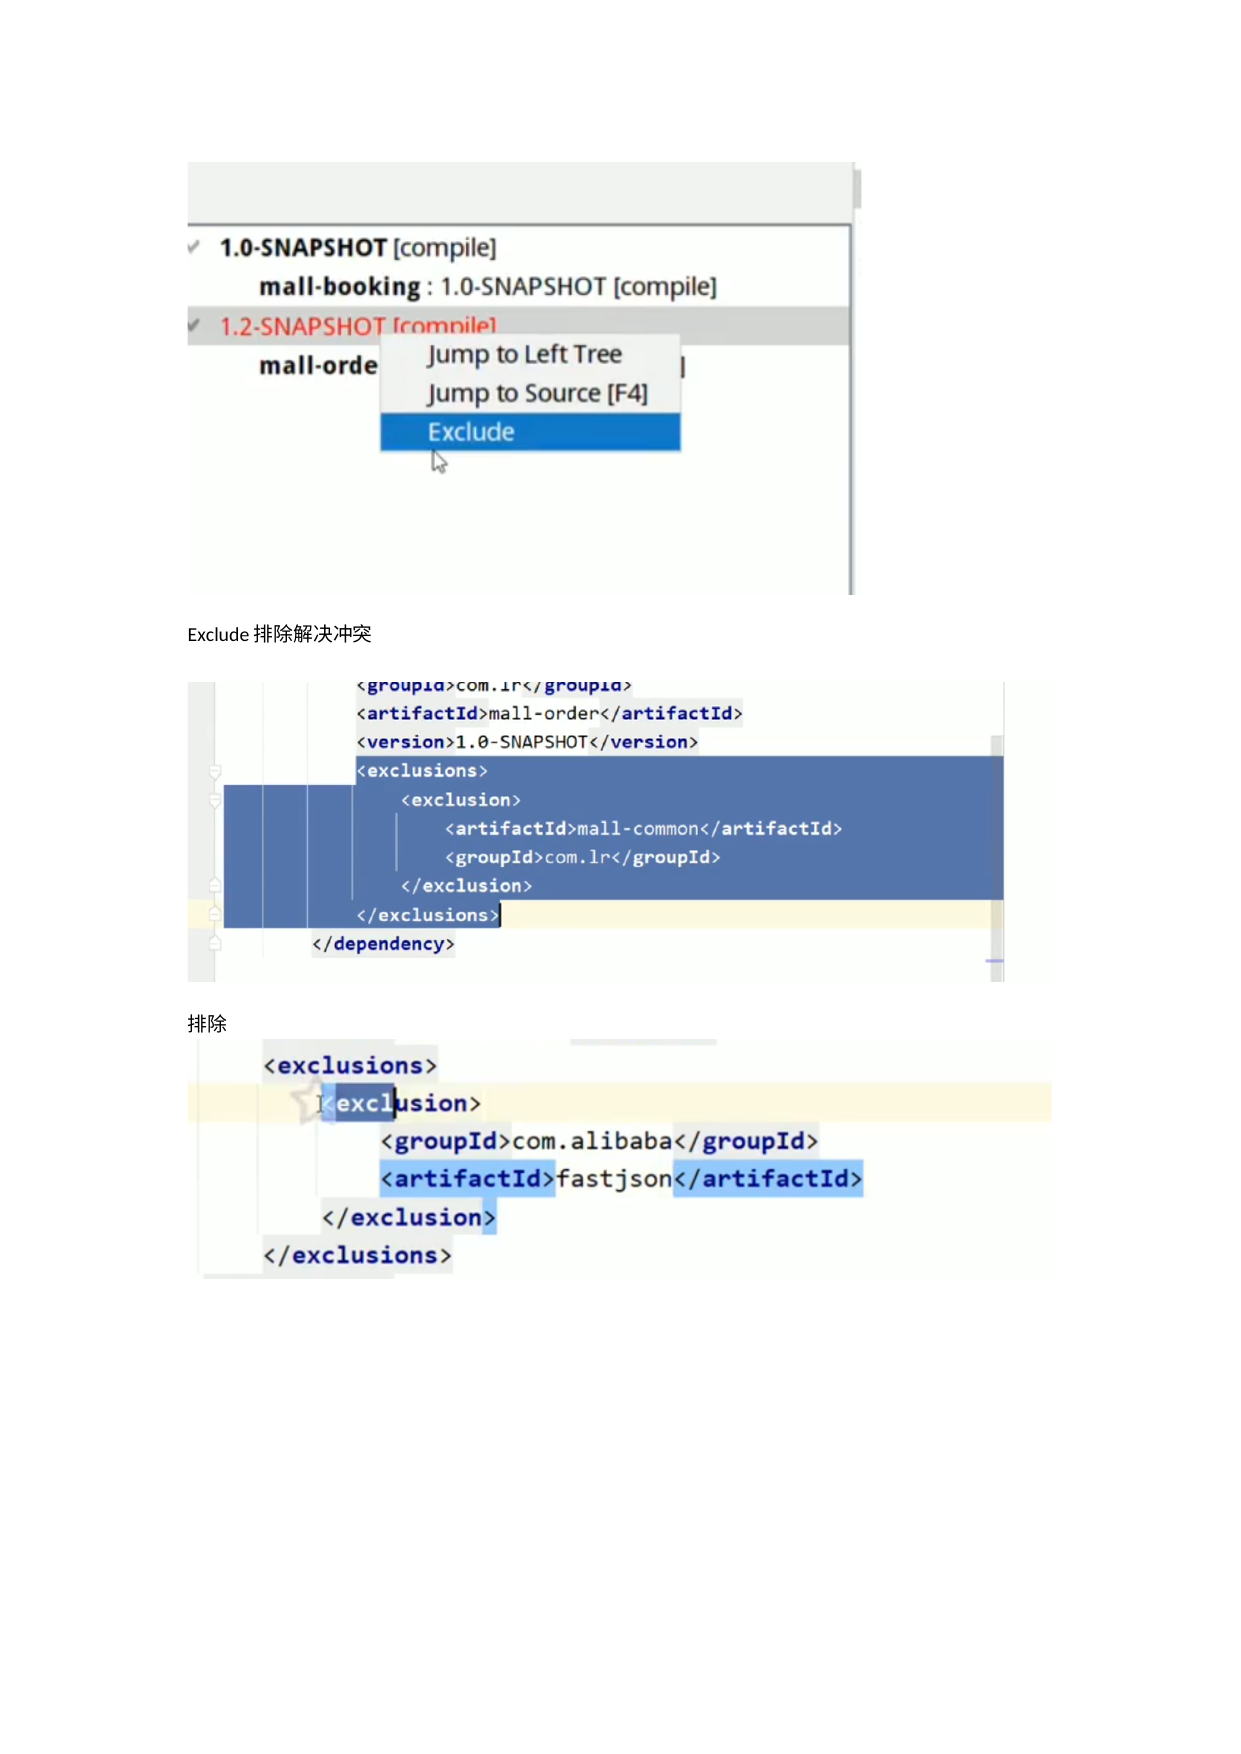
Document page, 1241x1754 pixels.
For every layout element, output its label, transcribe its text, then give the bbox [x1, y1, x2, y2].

text Exclude 排除解决冲突 [187, 617, 1053, 649]
picture [187, 682, 1053, 982]
text 排除 [187, 1007, 1053, 1039]
picture [187, 1039, 1052, 1279]
picture [187, 162, 862, 595]
